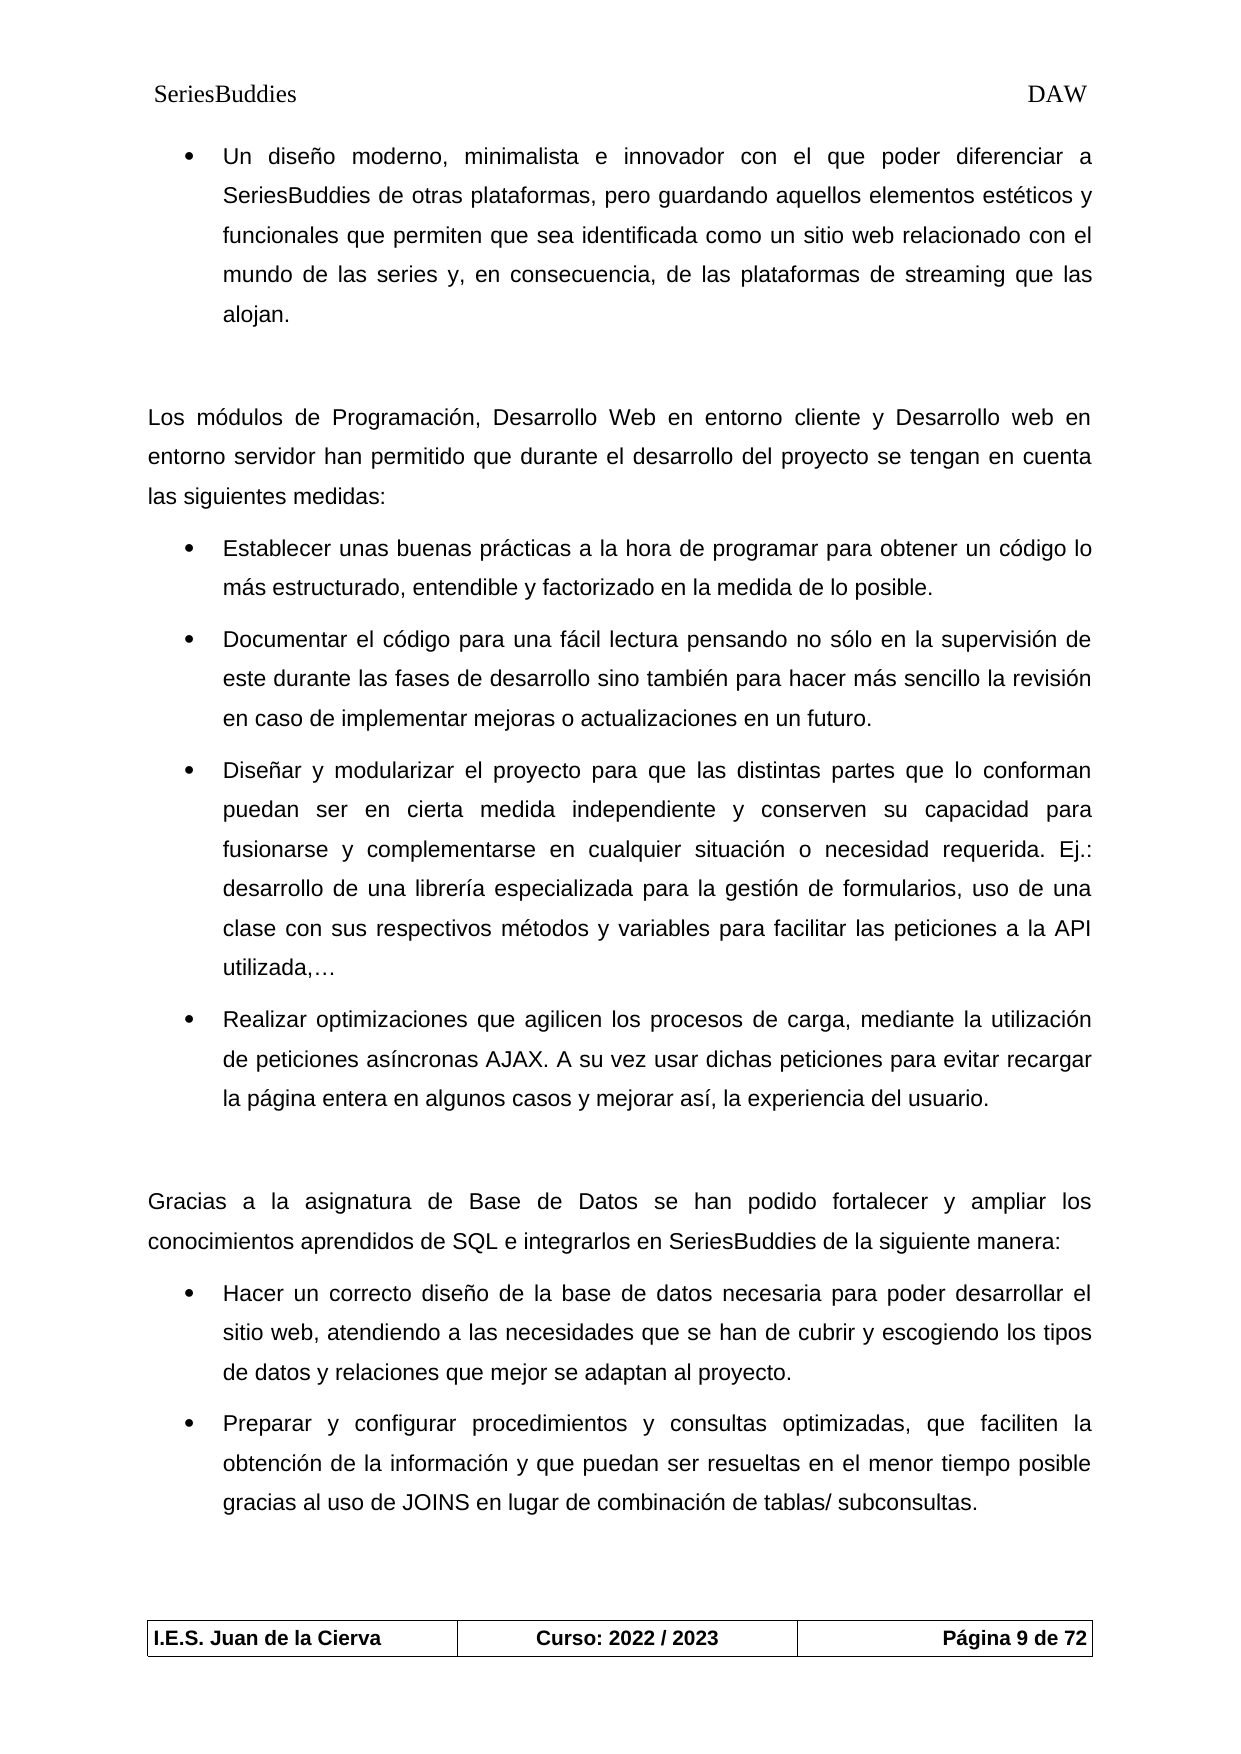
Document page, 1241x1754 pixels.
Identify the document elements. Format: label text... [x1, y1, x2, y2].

text Gracias a la asignatura de Base de Datos se han podido fortalecer y ampliar los conocimientos aprendidos de SQL e integrarlos en SeriesBuddies de la siguiente manera: [148, 1188, 1093, 1254]
list Preparar y configurar procedimientos y consultas optimizadas, que faciliten la obtención de la información y que puedan ser resueltas en el menor tiempo posible gracias al uso de JOINS en lugar de combinación de tablas/ subconsultas. [185, 1410, 1093, 1516]
list Realizar optimizaciones que agilicen los procesos de carga, mediante la utilización de peticiones asíncronas AJAX. A su vez usar dichas peticiones para evitar recargar la página entera en algunos casos y mejorar así, la experiencia del usuario. [185, 1006, 1093, 1111]
list Establecer unas buenas prácticas a la hora de programar para obtener un código lo más estructurado, entendible y factorizado en la medida de lo posible. [185, 534, 1093, 600]
list Un diseño moderno, minimalista e innovador con el que poder diferenciar a SeriesBuddies de otras plataformas, pero guardando aquellos elementos estéticos y funcionales que permiten que sea identificada como un sitio web relacionado con el mundo de las series y, en consecuencia, de las plataformas de streaming que las alojan. [185, 143, 1093, 327]
list Documentar el código para una fácil lectura pensando no sólo en la supervisión de este durante las fases de desarrollo sino también para hacer más sencillo la revisión en caso de implementar mejoras o actualizaciones en un futuro. [185, 626, 1093, 731]
text Los módulos de Programación, Desarrollo Web en entorno cliente y Desarrollo web en entorno servidor han permitido que durante el desarrollo del proyecto se tengan en cuenta las siguientes medidas: [148, 404, 1093, 509]
list Diseñar y modularizar el proyecto para que las distintas partes que lo conforman puedan ser en cierta medida independiente y conserven su capacidad para fusionarse y complementarse en cualquier situación o necesidad requerida. Ej.: desarrollo de una librería especializada para la gestión de formularios, uso de una clase con sus respectivos métodos y variables para facilitar las peticiones a la API utilizada,… [185, 757, 1093, 981]
list Hacer un correcto diseño de la base de datos necesaria para poder desarrollar el sitio web, atendiendo a las necesidades que se han de cubrir y escogiendo los tipos de datos y relaciones que mejor se adaptan al proyecto. [185, 1279, 1093, 1385]
